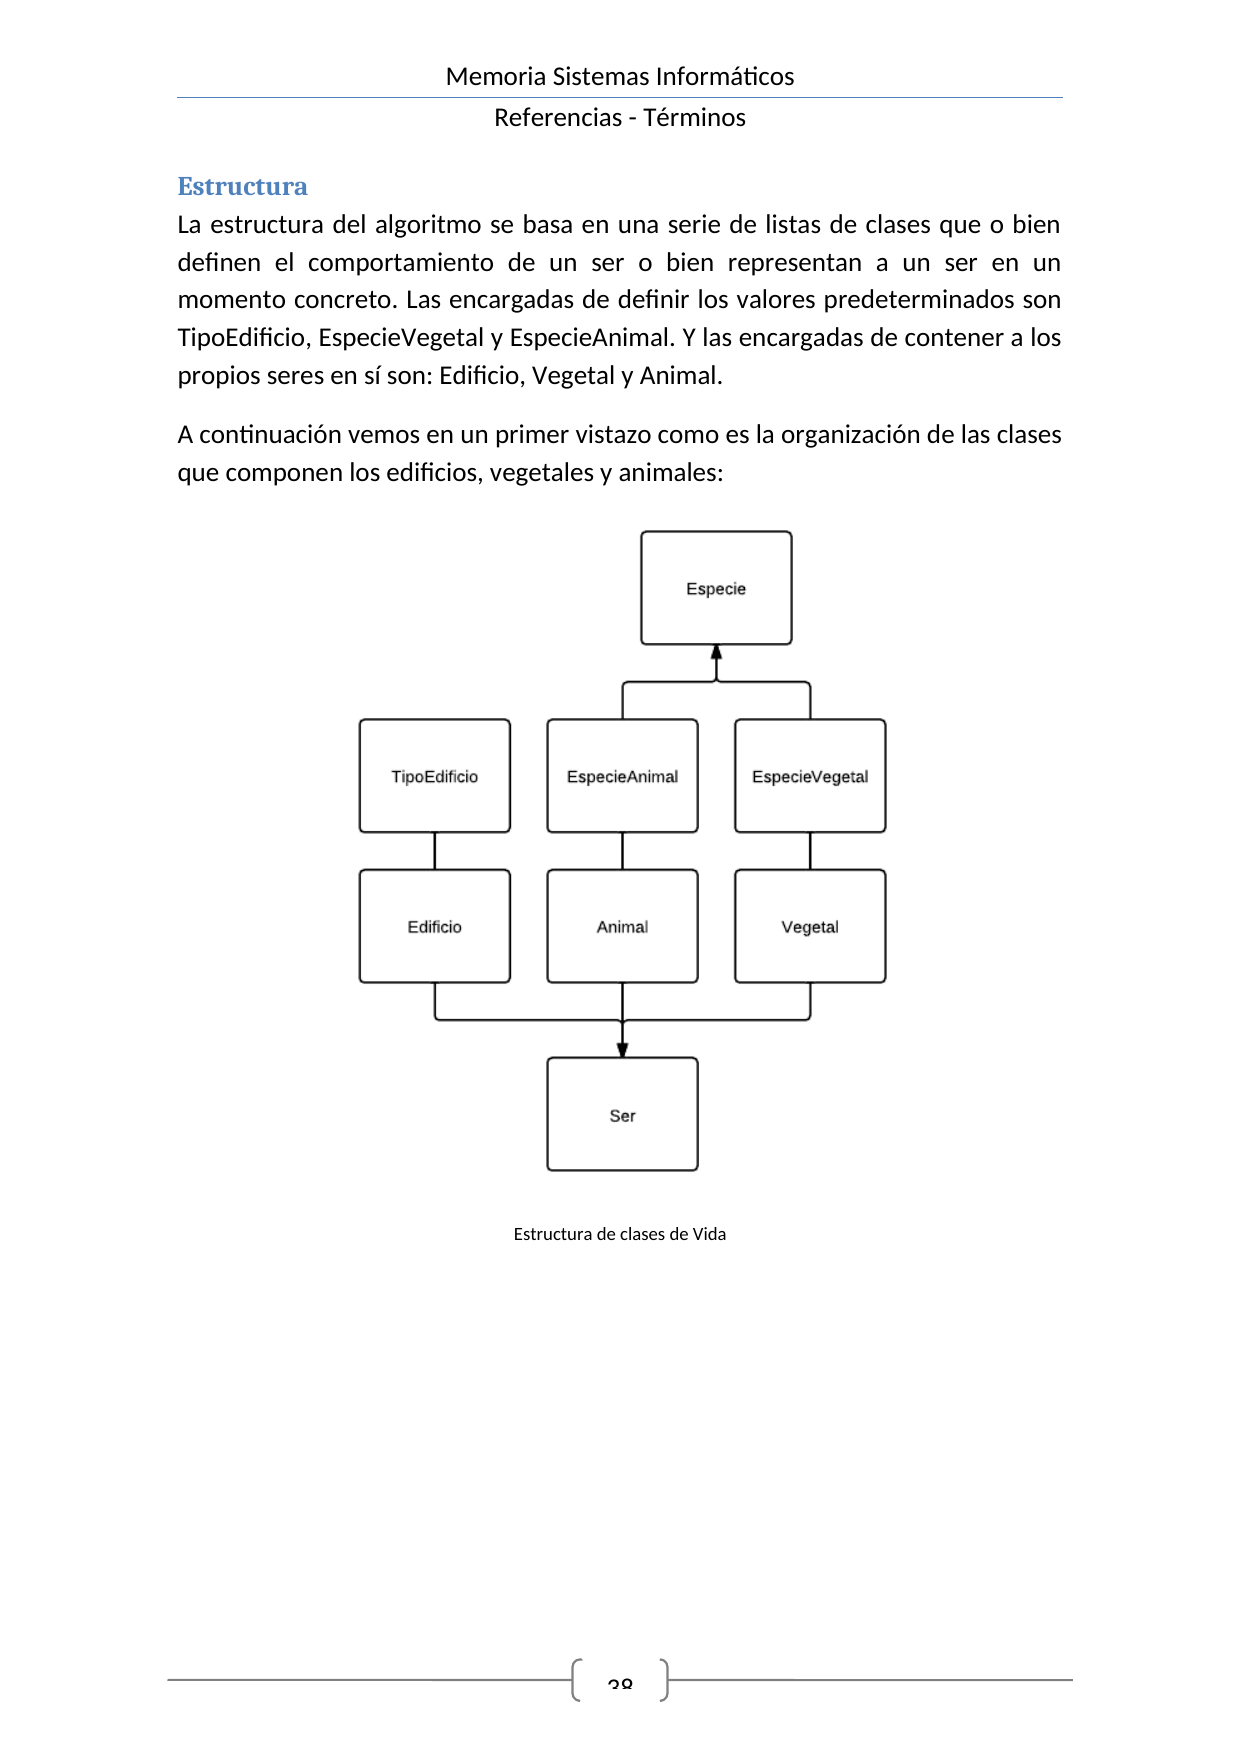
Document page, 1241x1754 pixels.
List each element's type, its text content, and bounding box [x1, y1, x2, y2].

text Estructura de clases de Vida [177, 1222, 1063, 1245]
picture [321, 513, 923, 1197]
text A continuación vemos en un primer vistazo como es la organización de las clases que componen los edificios, vegetales y animales: [177, 417, 1063, 488]
subtitle Estructura [177, 171, 1063, 202]
text La estructura del algoritmo se basa en una serie de listas de clases que o bien definen el comportamiento de un ser o bien representan a un ser en un momento concreto. Las encargadas de definir los valores predeterminados son TipoEdificio, EspecieVegetal y EspecieAnimal. Y las encargadas de contener a los propios seres en sí son: Edificio, Vegetal y Animal. [177, 207, 1063, 391]
